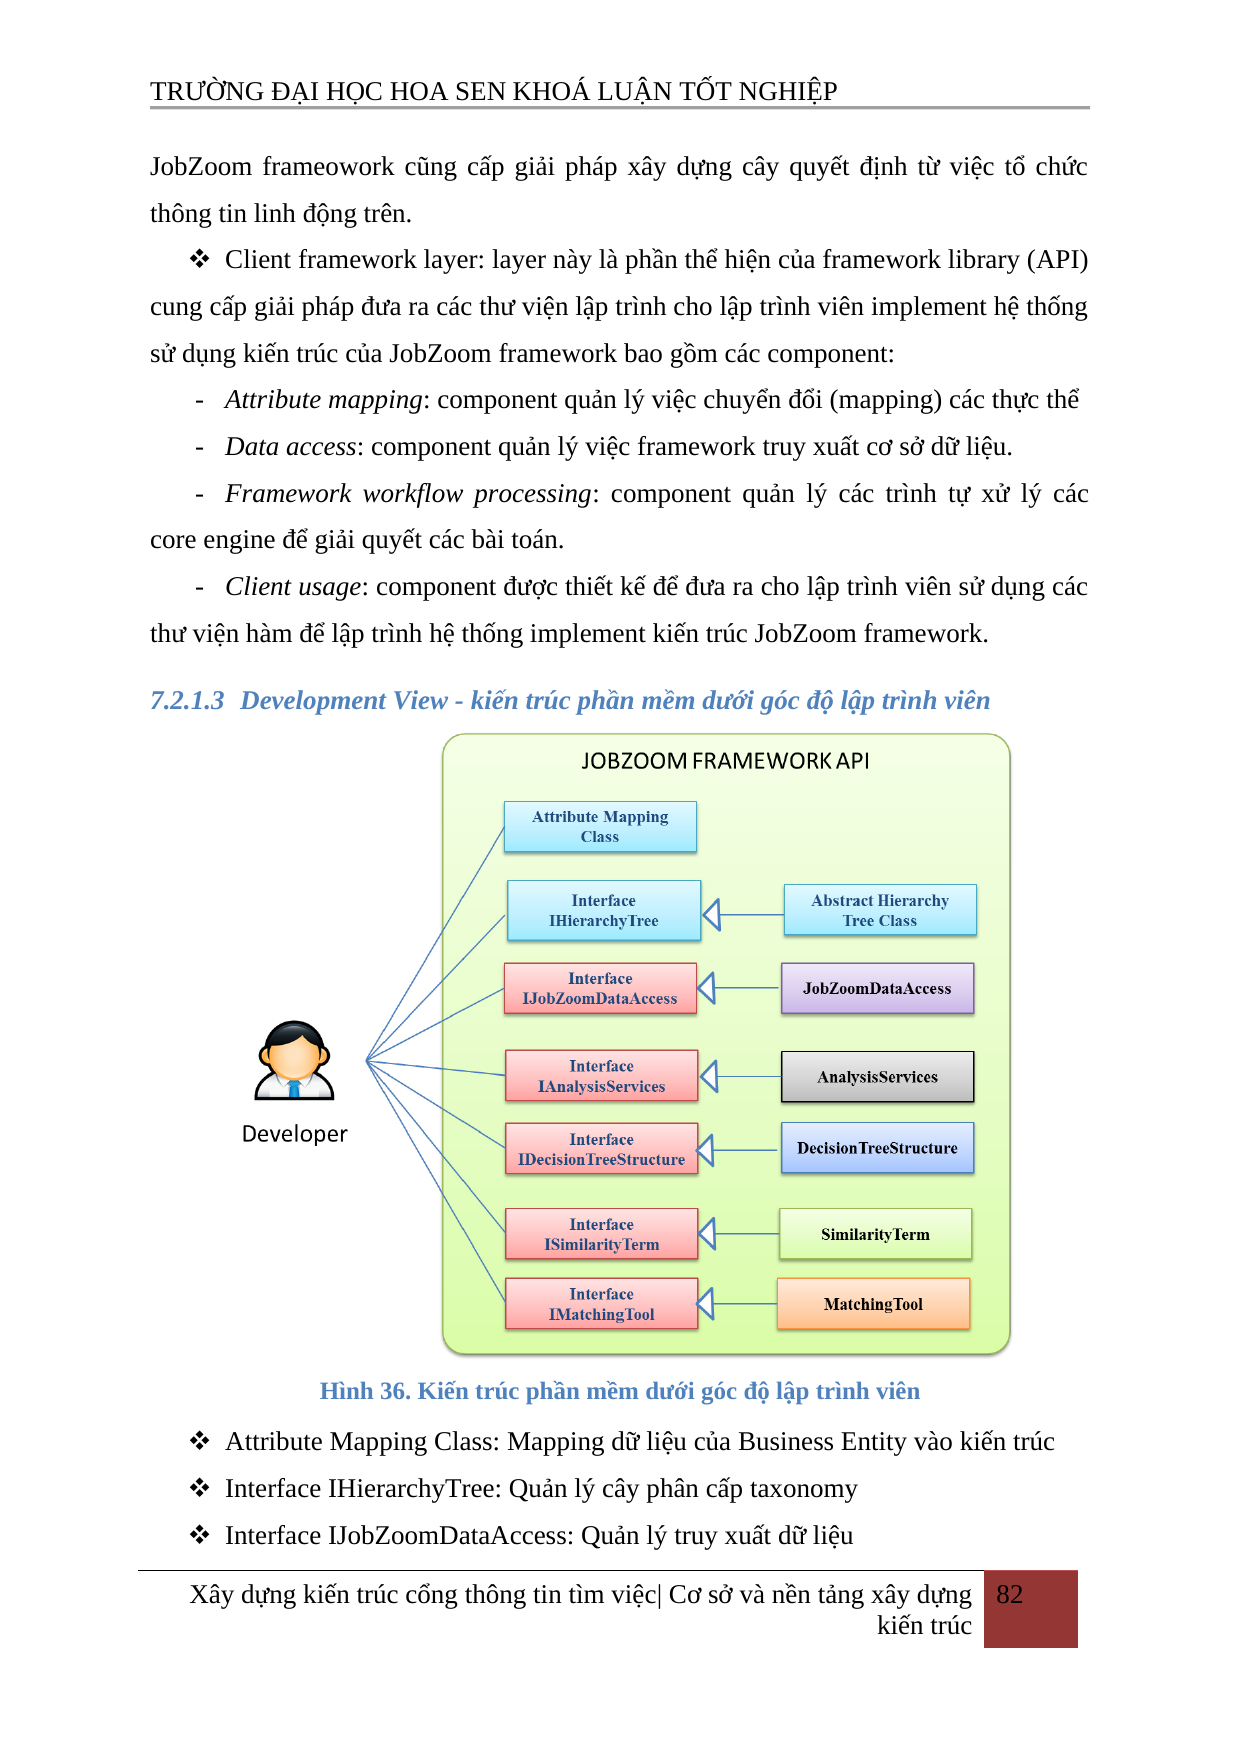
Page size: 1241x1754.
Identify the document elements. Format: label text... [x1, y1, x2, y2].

list Interface IHierarchyTree: Quản lý cây phân cấp taxonomy [150, 1472, 1090, 1503]
picture [225, 731, 1015, 1361]
list Attribute mapping: component quản lý việc chuyển đổi (mapping) các thực thể [150, 383, 1090, 414]
list Framework workflow processing: component quản lý các trình tự xử lý các core engine để giải quyết các bài toán. [150, 477, 1090, 554]
list Client framework layer: layer này là phần thể hiện của framework library (API) cung cấp giải pháp đưa ra các thư viện lập trình cho lập trình viên implement hệ thống sử dụng kiến trúc của JobZoom framework bao gồm các component: [150, 243, 1090, 368]
text Hình 36. Kiến trúc phần mềm dưới góc độ lập trình viên [150, 1376, 1090, 1404]
list Client usage: component được thiết kế để đưa ra cho lập trình viên sử dụng các thư viện hàm để lập trình hệ thống implement kiến trúc JobZoom framework. [150, 570, 1090, 648]
subtitle Development View - kiến trúc phần mềm dưới góc độ lập trình viên [150, 684, 1090, 715]
list Interface IJobZoomDataAccess: Quản lý truy xuất dữ liệu [150, 1519, 1090, 1550]
list Attribute Mapping Class: Mapping dữ liệu của Business Entity vào kiến trúc [150, 1425, 1090, 1457]
list Data access: component quản lý việc framework truy xuất cơ sở dữ liệu. [150, 430, 1090, 461]
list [150, 150, 1090, 228]
